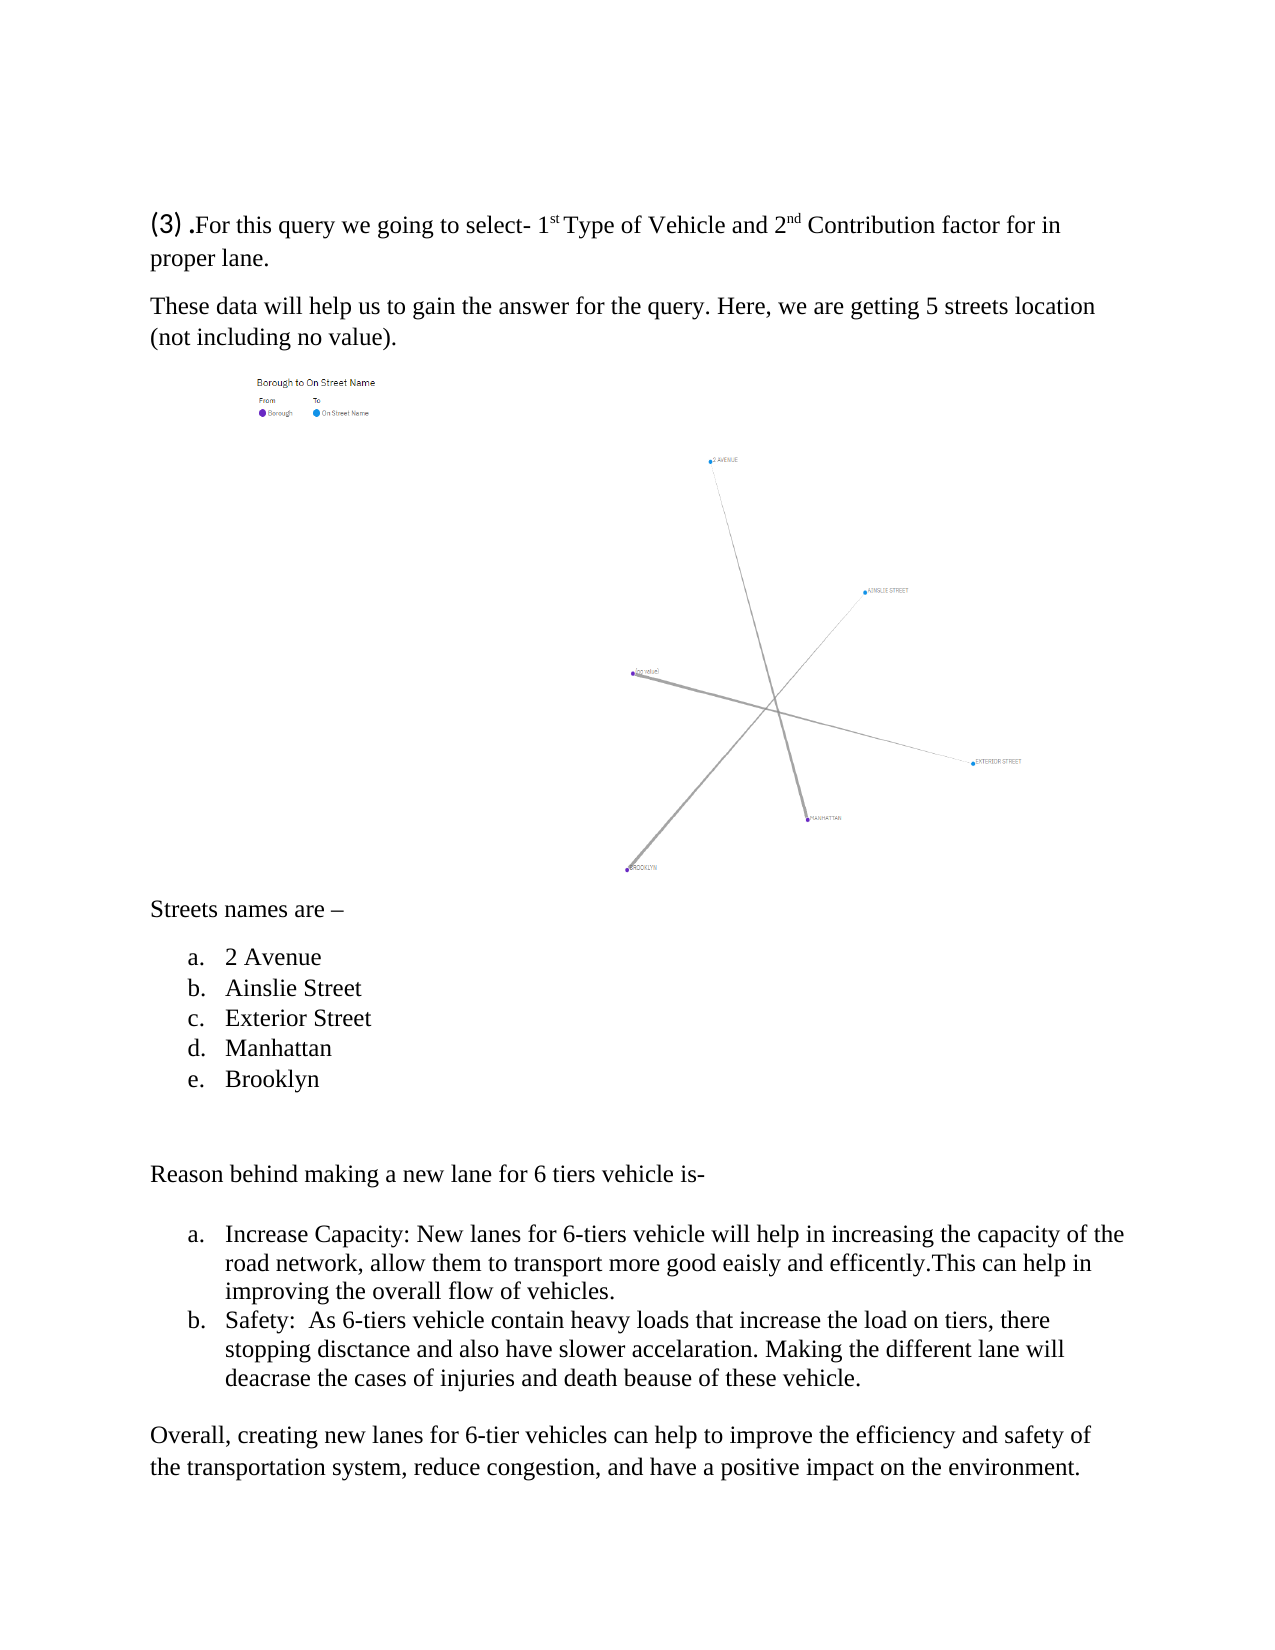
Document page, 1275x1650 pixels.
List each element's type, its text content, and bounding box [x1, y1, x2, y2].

list Brooklyn [187, 1064, 1125, 1093]
list Increase Capacity: New lanes for 6-tiers vehicle will help in increasing the capacity of the road network, allow them to transport more good eaisly and efficently.This can help in improving the overall flow of vehicles. [187, 1219, 1125, 1305]
list Exterior Street [187, 1003, 1125, 1032]
list Ainslie Street [187, 973, 1125, 1001]
list Manhattan [187, 1033, 1125, 1062]
text (3) .For this query we going to select- 1st Type of Vehicle and 2nd Contribution factor for in proper lane. [150, 205, 1125, 272]
text These data will help us to gain the answer for the query. Here, we are getting 5 streets location (not including no value). [150, 291, 1125, 351]
list Safety: As 6-tiers vehicle contain heavy loads that increase the load on tiers, there stopping disctance and also have slower accelaration. Making the different lane will deacrase the cases of injuries and death beause of these vehicle. [187, 1305, 1125, 1391]
text Reason behind making a new lane for 6 tiers vehicle is- [150, 1159, 1125, 1187]
list 2 Avenue [187, 942, 1125, 971]
text Streets names are – [150, 894, 1125, 923]
text Overall, creating new lanes for 6-tier vehicles can help to improve the efficiency and safety of the transportation system, reduce congestion, and have a positive impact on the environment. [150, 1421, 1125, 1480]
picture [249, 369, 1026, 876]
